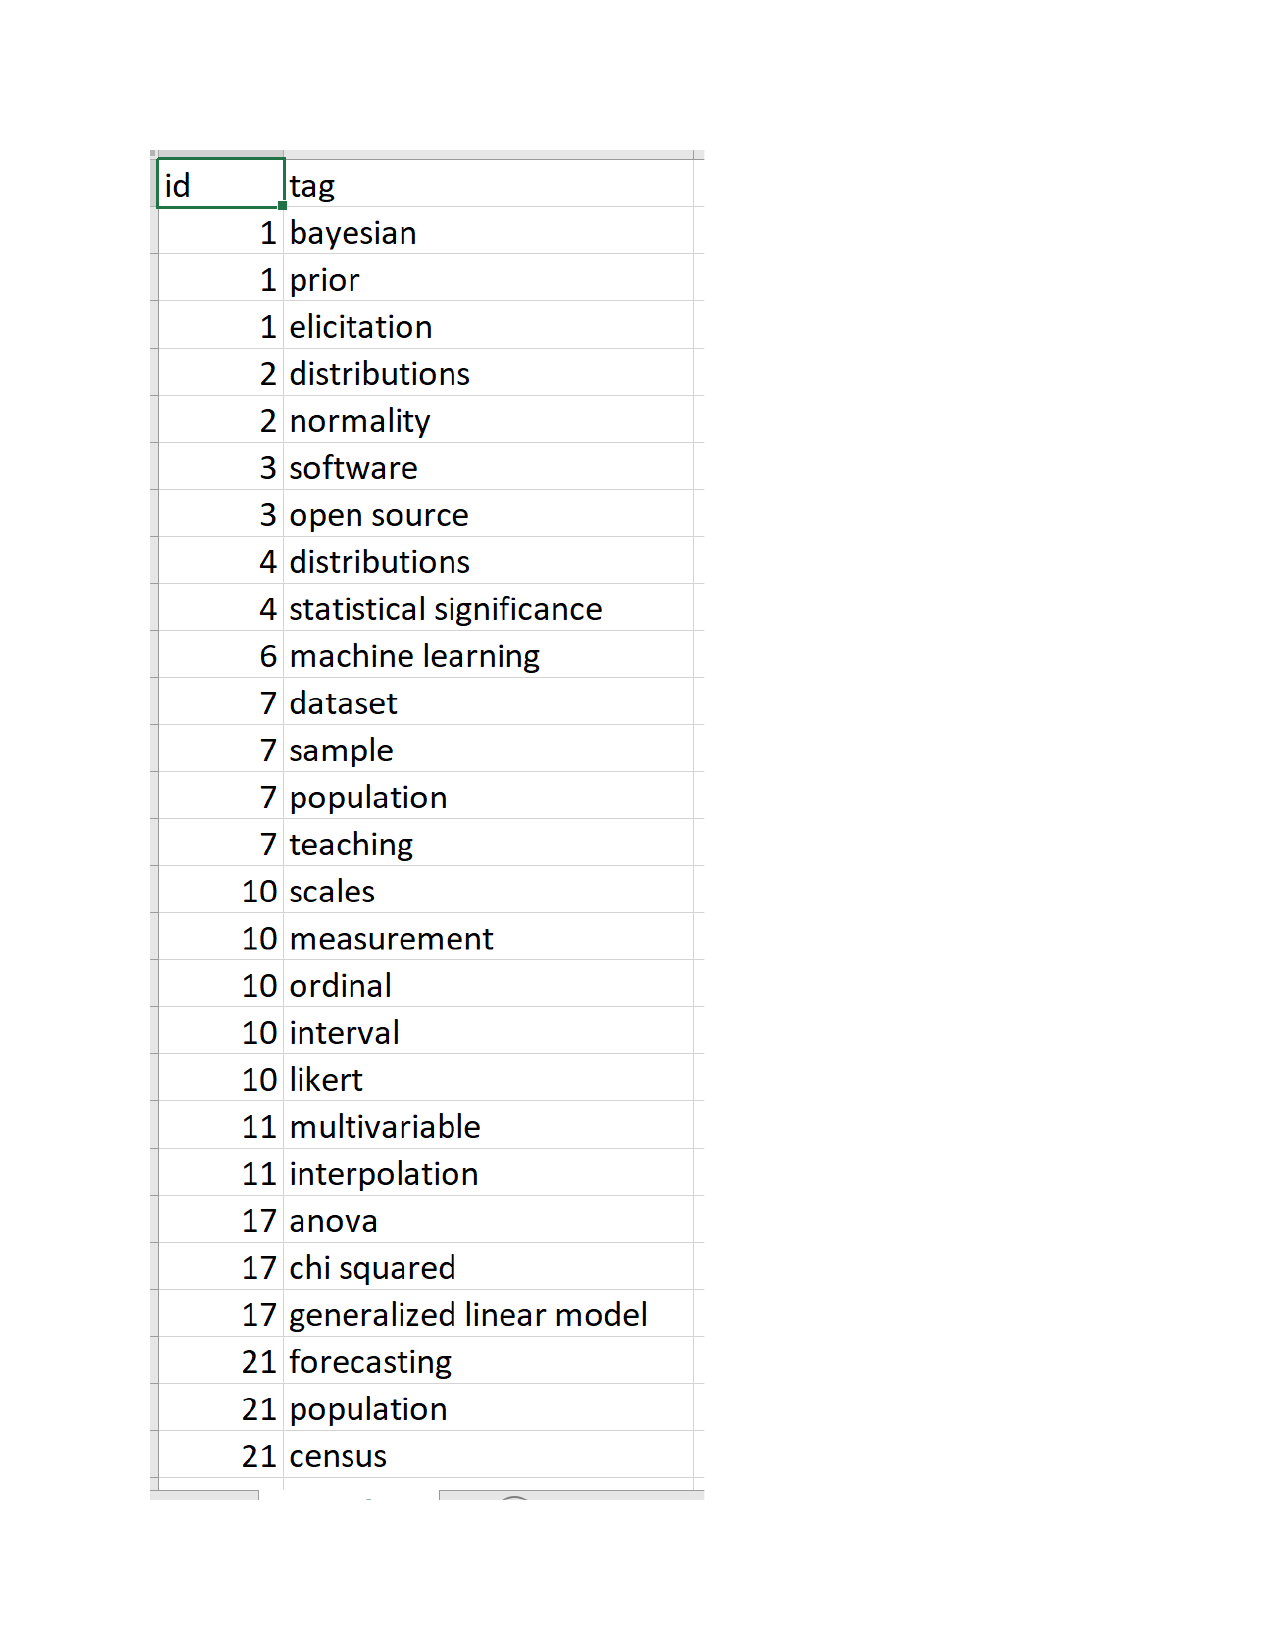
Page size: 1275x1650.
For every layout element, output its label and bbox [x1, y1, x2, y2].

picture [150, 150, 705, 1500]
